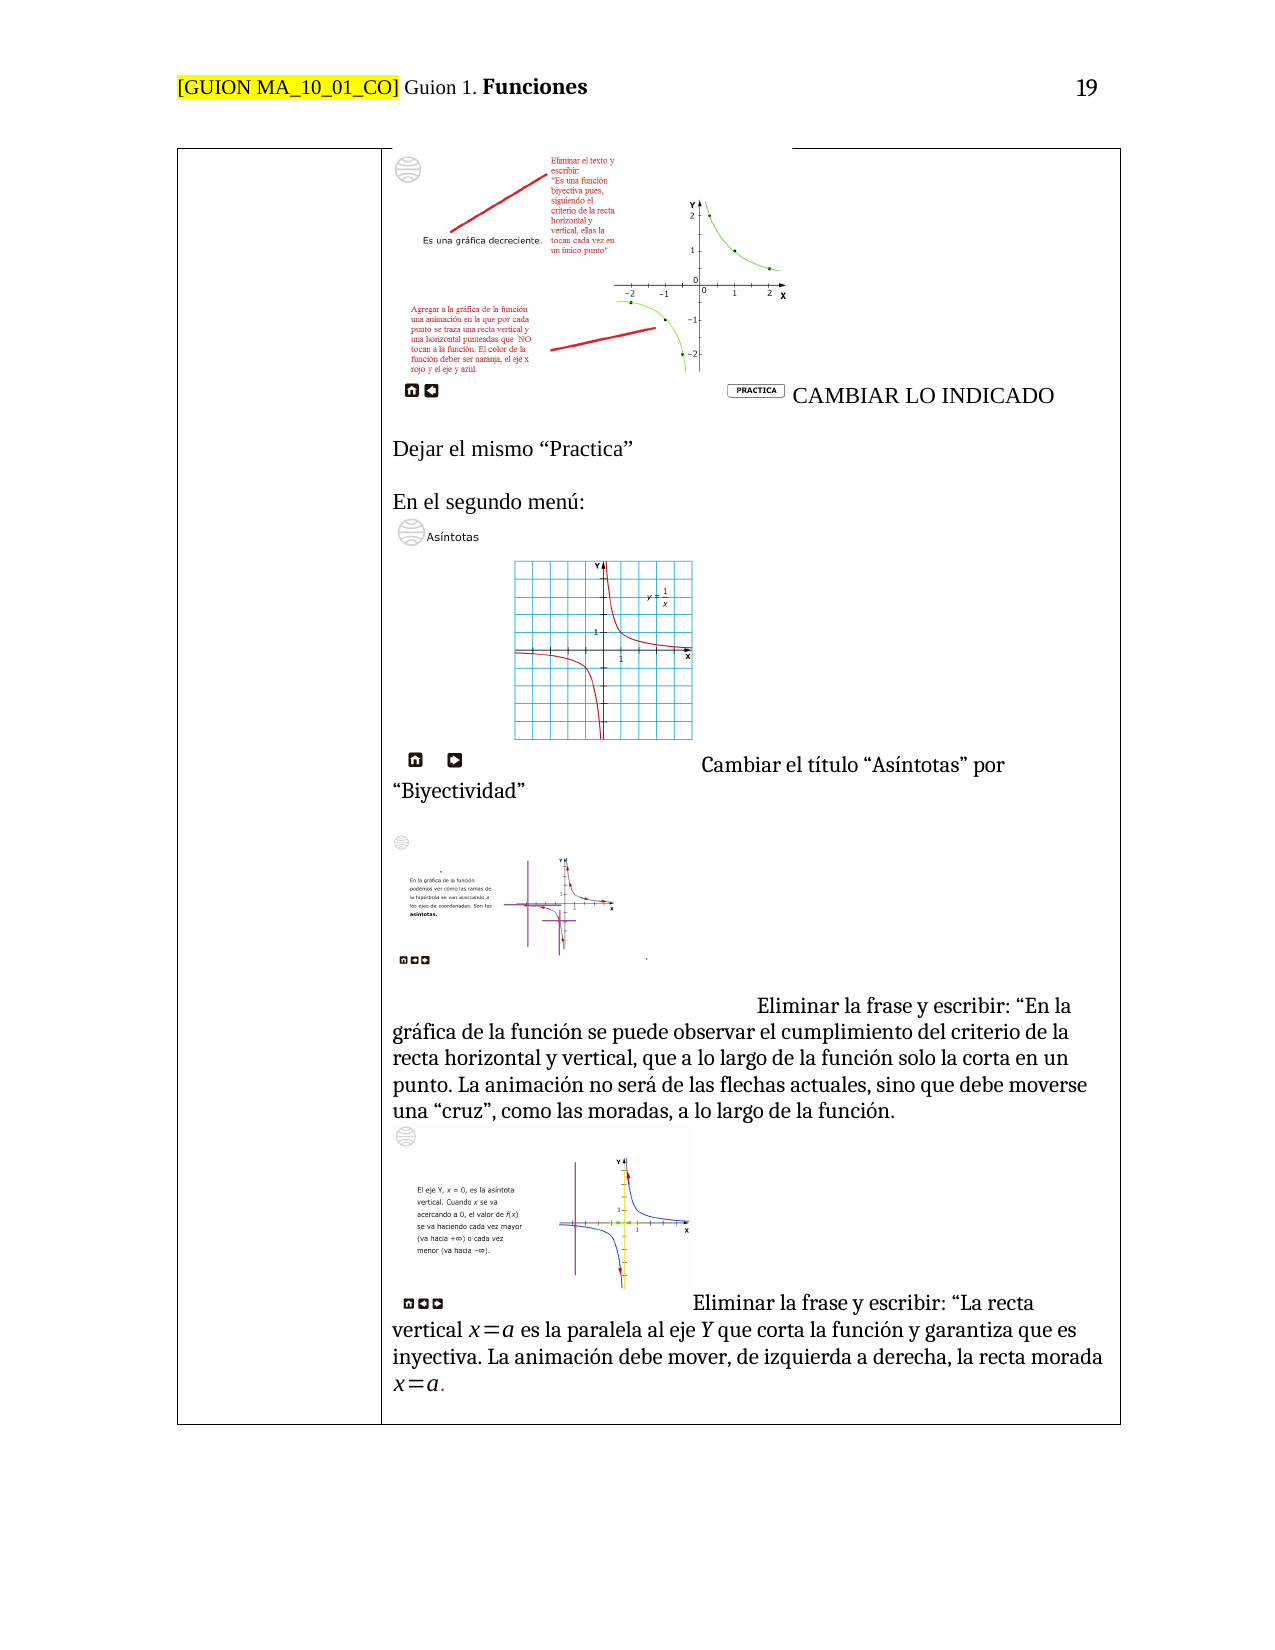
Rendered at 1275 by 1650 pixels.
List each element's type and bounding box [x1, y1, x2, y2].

picture [392, 830, 757, 1013]
picture [392, 1124, 693, 1311]
picture [392, 514, 702, 772]
table_cell [382, 149, 1120, 1424]
picture [392, 148, 793, 404]
table_cell [178, 149, 381, 1424]
